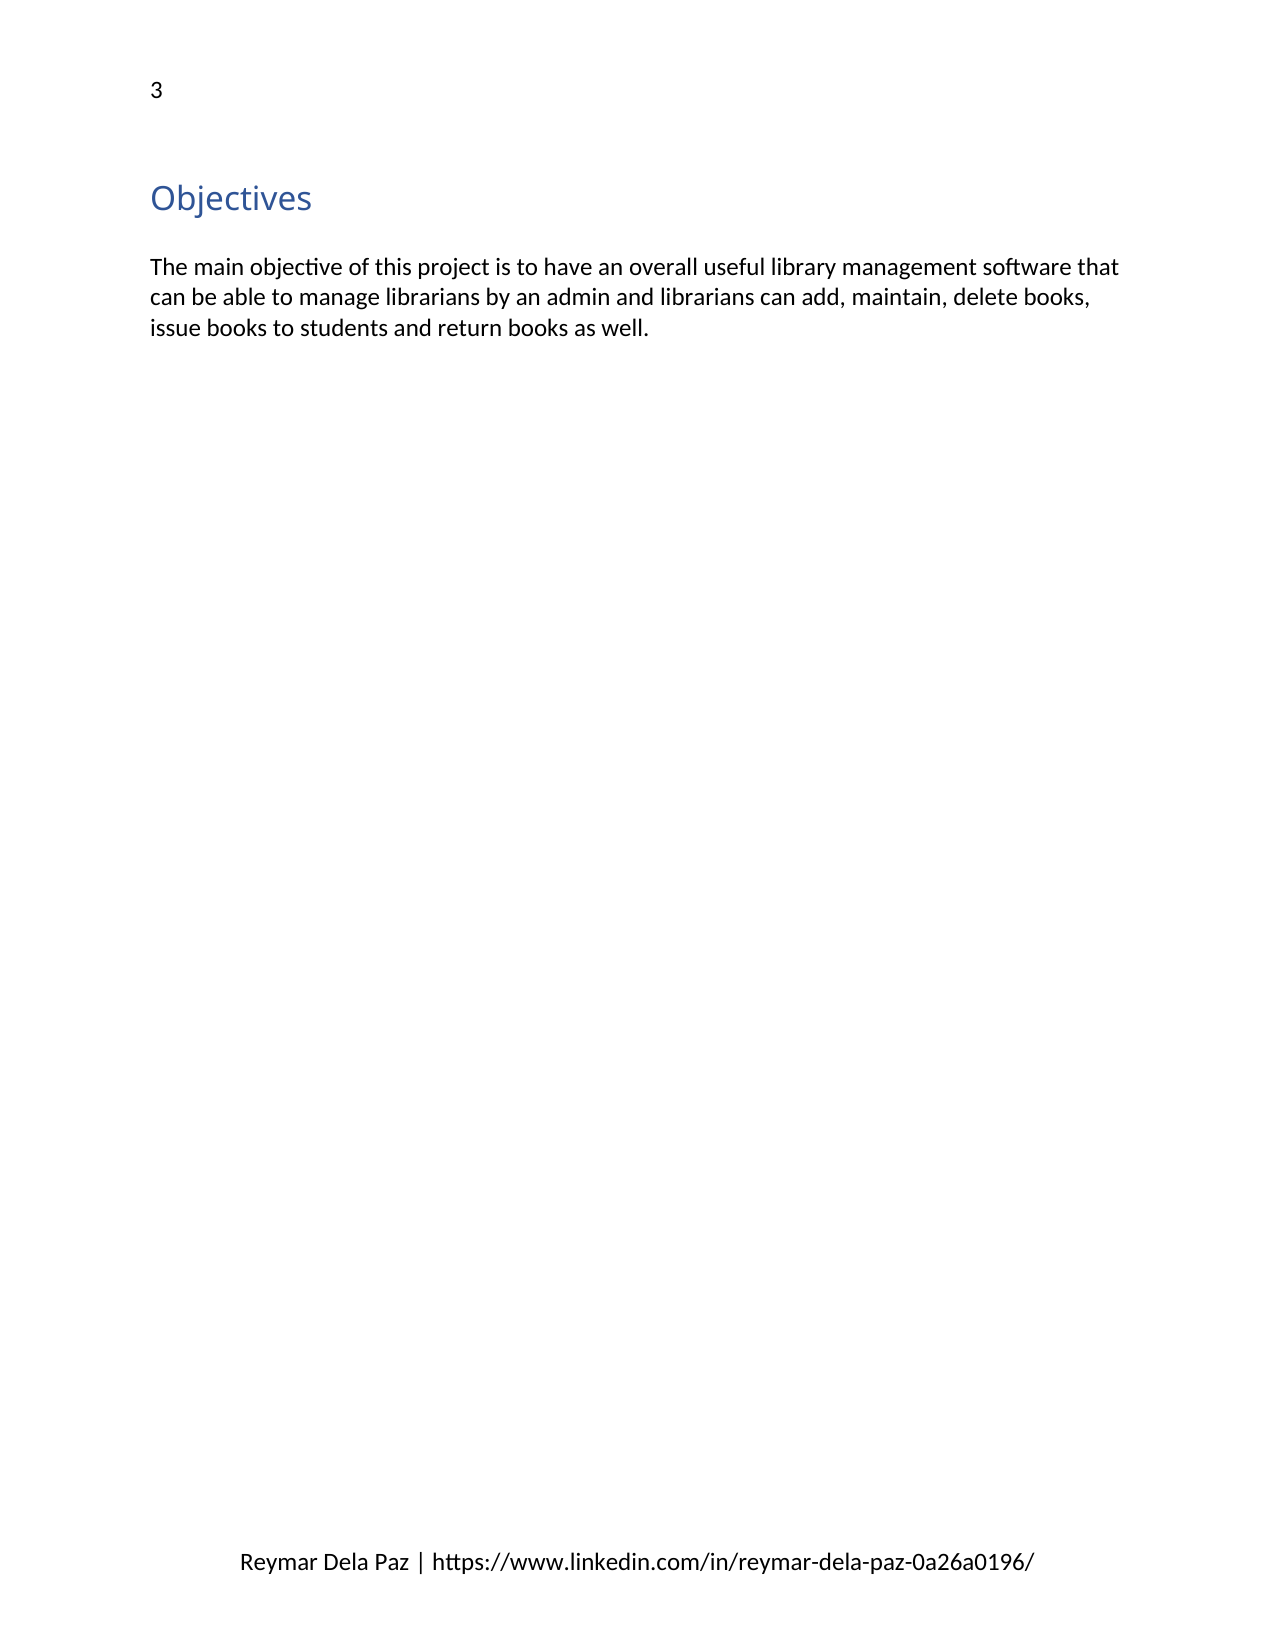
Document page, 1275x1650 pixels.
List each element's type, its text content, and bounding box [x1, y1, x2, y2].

text The main objective of this project is to have an overall useful library management software that can be able to manage librarians by an admin and librarians can add, maintain, delete books, issue books to students and return books as well. [150, 251, 1125, 342]
subtitle Objectives [150, 175, 1125, 220]
